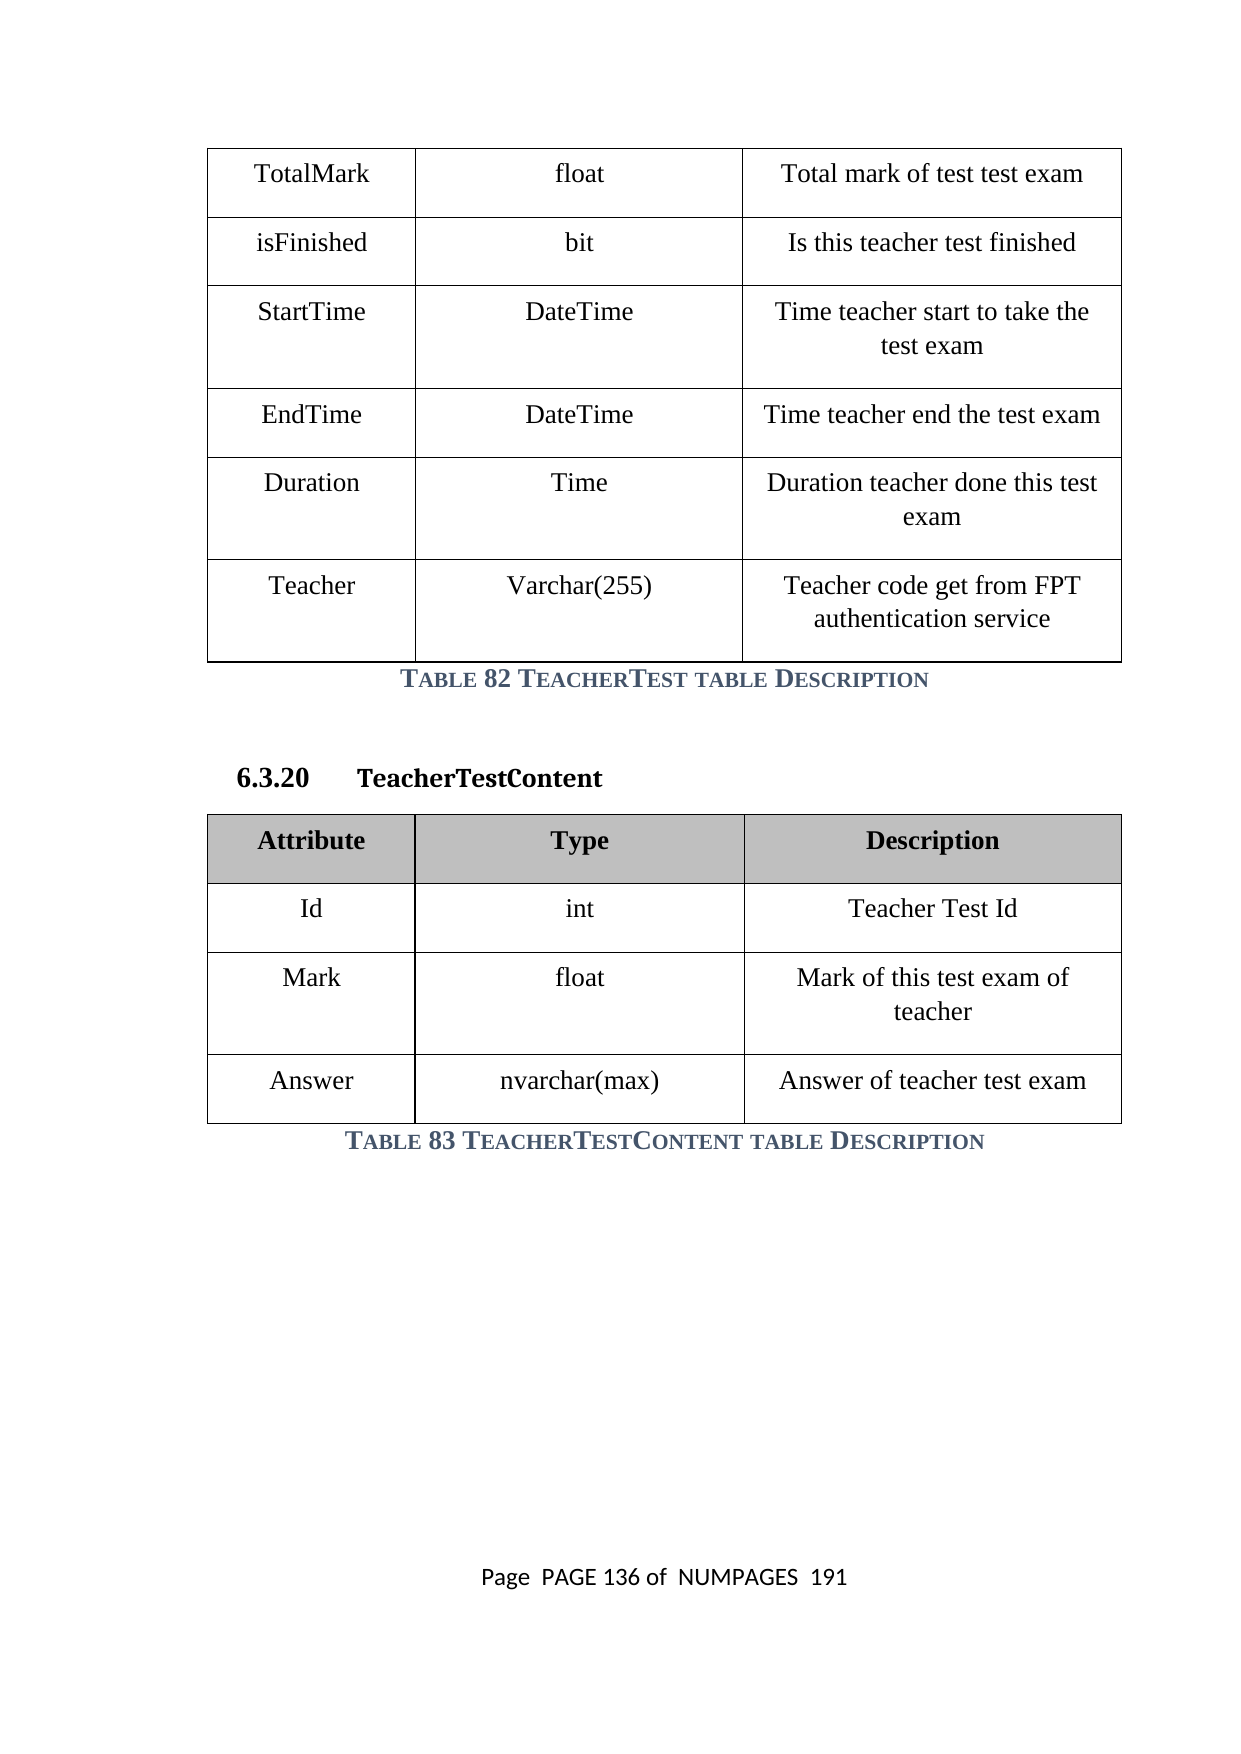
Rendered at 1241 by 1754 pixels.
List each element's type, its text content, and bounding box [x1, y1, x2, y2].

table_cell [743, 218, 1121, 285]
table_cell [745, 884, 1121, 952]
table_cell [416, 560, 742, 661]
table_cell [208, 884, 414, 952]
text Table 83 TeacherTestContent table Description [207, 1124, 1122, 1155]
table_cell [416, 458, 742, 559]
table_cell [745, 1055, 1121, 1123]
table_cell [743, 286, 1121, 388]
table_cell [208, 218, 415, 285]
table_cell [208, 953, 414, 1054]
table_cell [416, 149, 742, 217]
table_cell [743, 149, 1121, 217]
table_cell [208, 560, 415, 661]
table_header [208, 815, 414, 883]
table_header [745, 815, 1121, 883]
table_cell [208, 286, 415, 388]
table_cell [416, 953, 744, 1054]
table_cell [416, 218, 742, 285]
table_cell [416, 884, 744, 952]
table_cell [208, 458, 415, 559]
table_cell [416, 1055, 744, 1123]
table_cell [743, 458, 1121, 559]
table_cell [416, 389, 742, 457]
text Table 82 TeacherTest table Description [207, 663, 1122, 694]
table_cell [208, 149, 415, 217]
subtitle TeacherTestContent [207, 760, 1122, 794]
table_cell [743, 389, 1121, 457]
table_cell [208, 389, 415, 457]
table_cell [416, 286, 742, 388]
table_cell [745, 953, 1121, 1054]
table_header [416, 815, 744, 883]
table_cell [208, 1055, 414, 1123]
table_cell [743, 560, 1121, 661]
